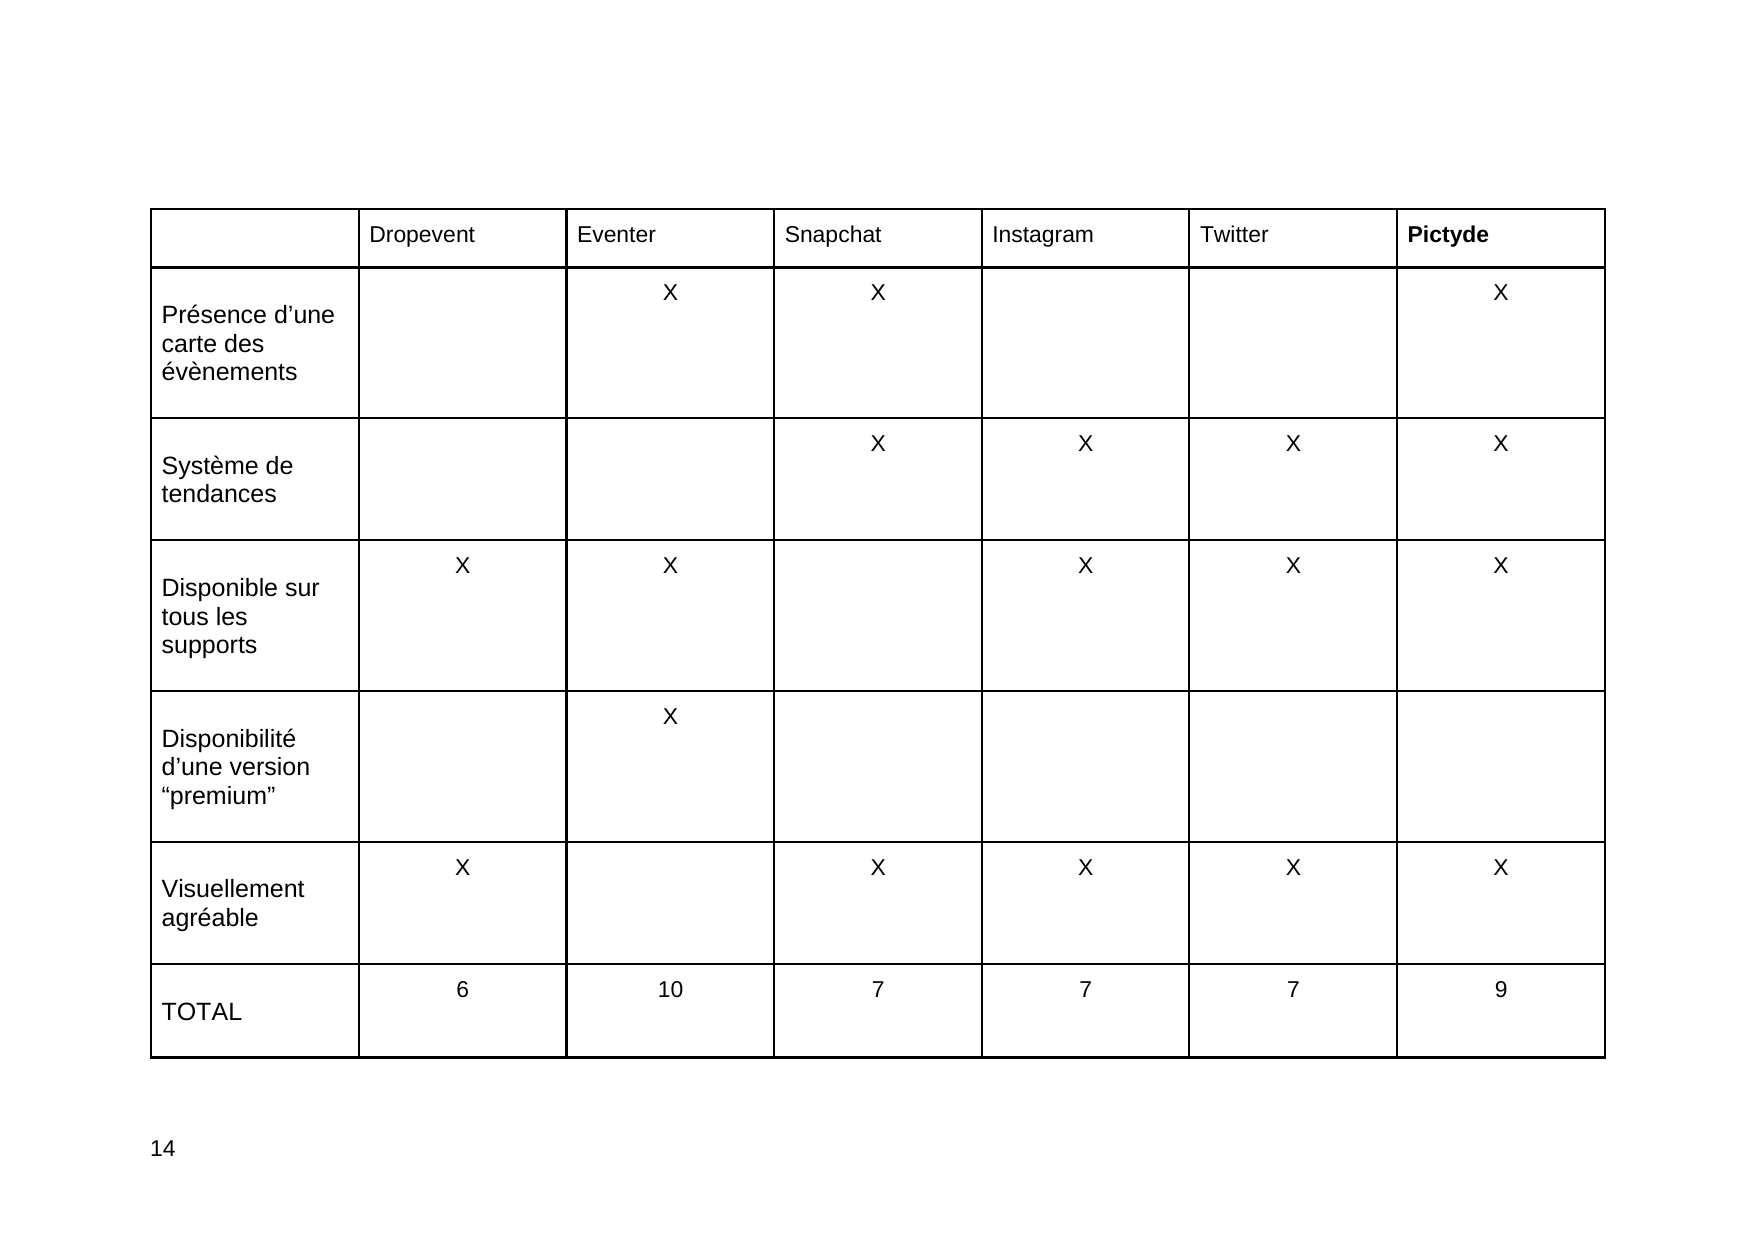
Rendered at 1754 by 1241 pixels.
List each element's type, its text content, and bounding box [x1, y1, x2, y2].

table_cell Disponible sur tous les supports [152, 541, 358, 690]
table_cell [568, 843, 773, 963]
table_cell [983, 692, 1188, 841]
table_cell 9 [1398, 965, 1604, 1056]
table_cell [1398, 692, 1604, 841]
table_header Eventer [568, 210, 773, 266]
table_cell X [1398, 843, 1604, 963]
table_header Twitter [1190, 210, 1396, 266]
table_cell [775, 692, 981, 841]
table_cell X [1190, 843, 1396, 963]
table_cell [775, 541, 981, 690]
table_cell X [1398, 541, 1604, 690]
table_cell 7 [775, 965, 981, 1056]
table_cell X [1190, 541, 1396, 690]
table_cell TOTAL [152, 965, 358, 1056]
table_cell X [775, 843, 981, 963]
table_cell X [775, 419, 981, 539]
table_header Instagram [983, 210, 1188, 266]
table_cell X [360, 541, 565, 690]
table_cell [360, 692, 565, 841]
table_cell Système de tendances [152, 419, 358, 539]
table_cell 7 [983, 965, 1188, 1056]
table_cell X [568, 692, 773, 841]
table_header [152, 210, 358, 266]
table_cell X [568, 269, 773, 417]
table_header Dropevent [360, 210, 565, 266]
table_cell [360, 419, 565, 539]
table_cell X [983, 843, 1188, 963]
table_cell X [775, 269, 981, 417]
table_cell Présence d’une carte des évènements [152, 269, 358, 417]
table_header Pictyde [1398, 210, 1604, 266]
table_cell X [1190, 419, 1396, 539]
table_cell Visuellement agréable [152, 843, 358, 963]
table_cell [983, 269, 1188, 417]
table_cell X [983, 419, 1188, 539]
table_cell X [1398, 269, 1604, 417]
table_cell X [983, 541, 1188, 690]
table_cell Disponibilité d’une version “premium” [152, 692, 358, 841]
table_cell 6 [360, 965, 565, 1056]
table_cell [1190, 692, 1396, 841]
table_cell 10 [568, 965, 773, 1056]
table_cell [1190, 269, 1396, 417]
table_cell X [1398, 419, 1604, 539]
table_cell [360, 269, 565, 417]
table_cell [568, 419, 773, 539]
table_cell X [568, 541, 773, 690]
table_header Snapchat [775, 210, 981, 266]
table_cell 7 [1190, 965, 1396, 1056]
table_cell X [360, 843, 565, 963]
